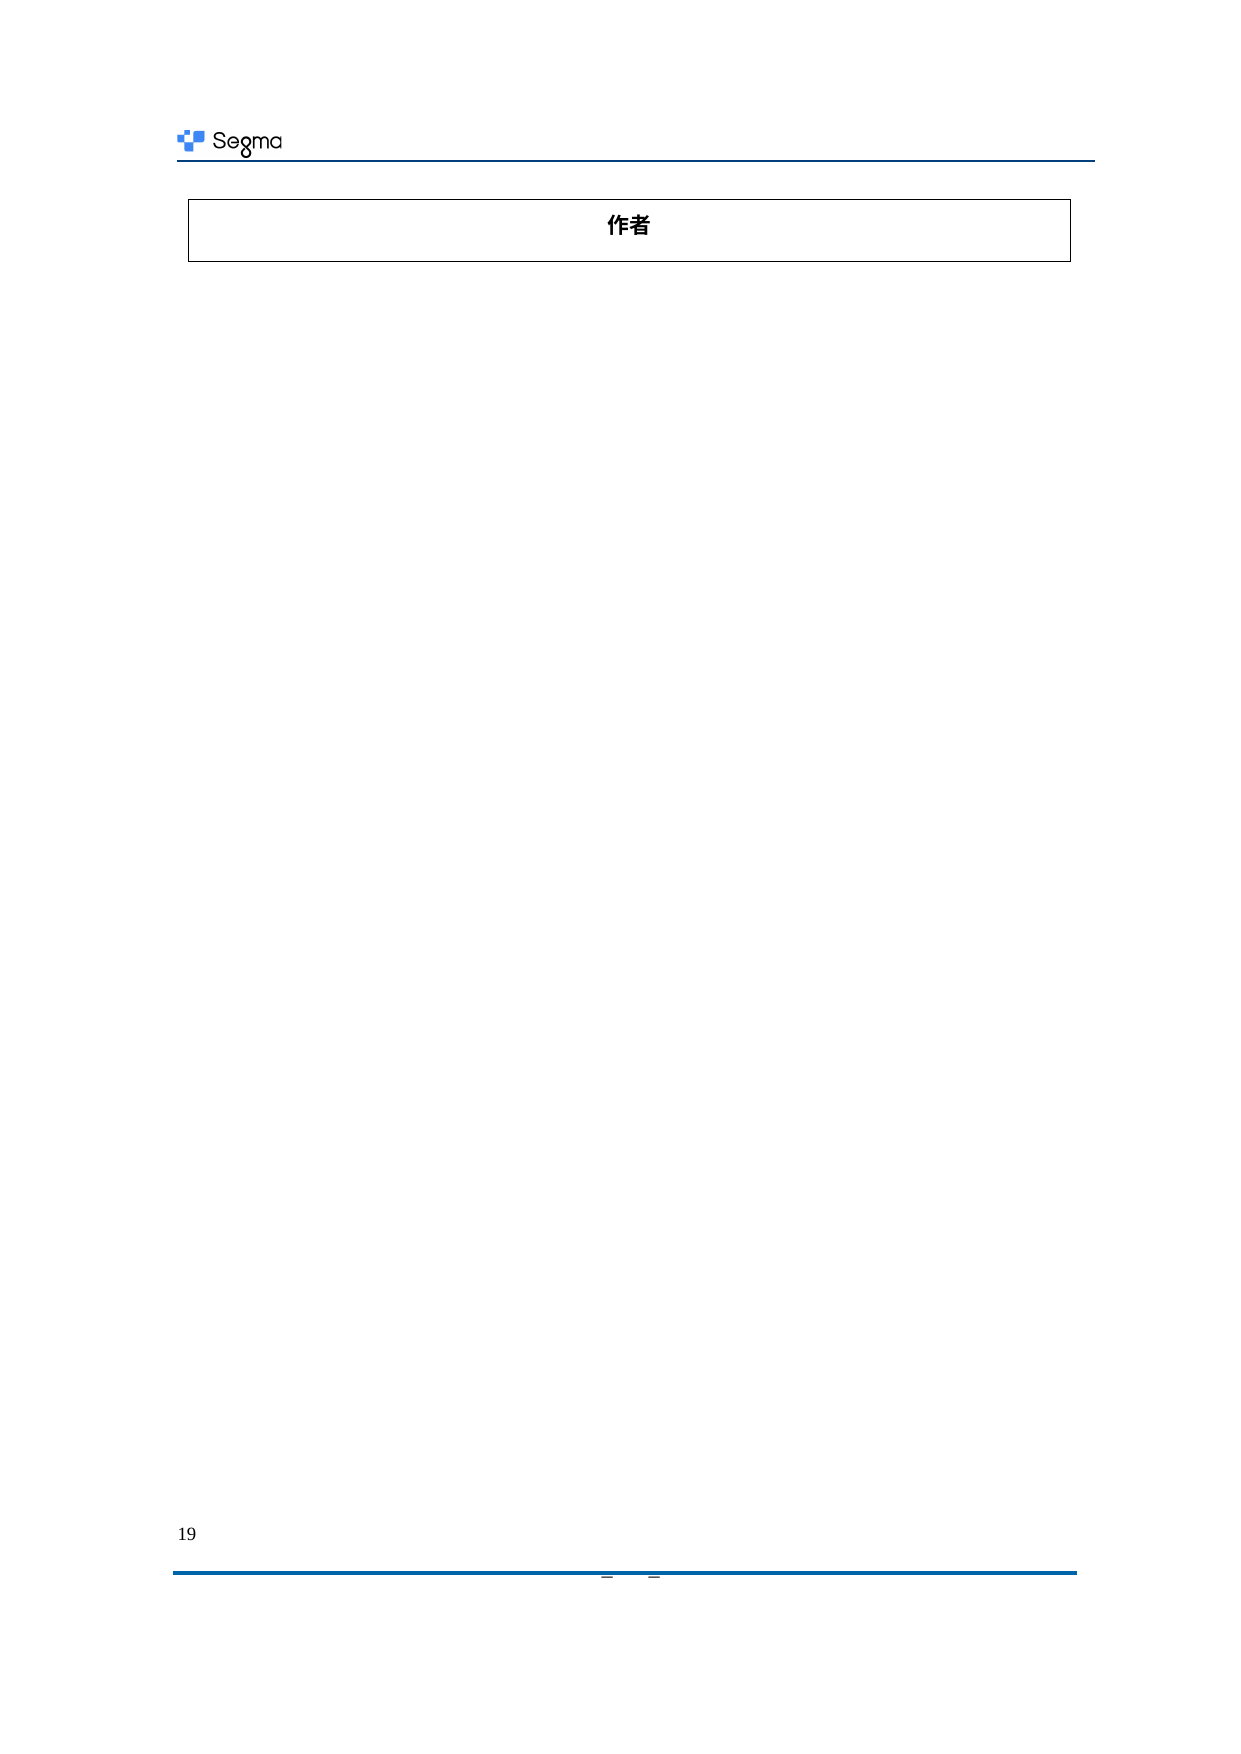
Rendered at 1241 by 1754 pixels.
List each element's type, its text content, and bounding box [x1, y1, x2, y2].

table_header 作者 [189, 200, 1070, 261]
picture [177, 130, 282, 158]
